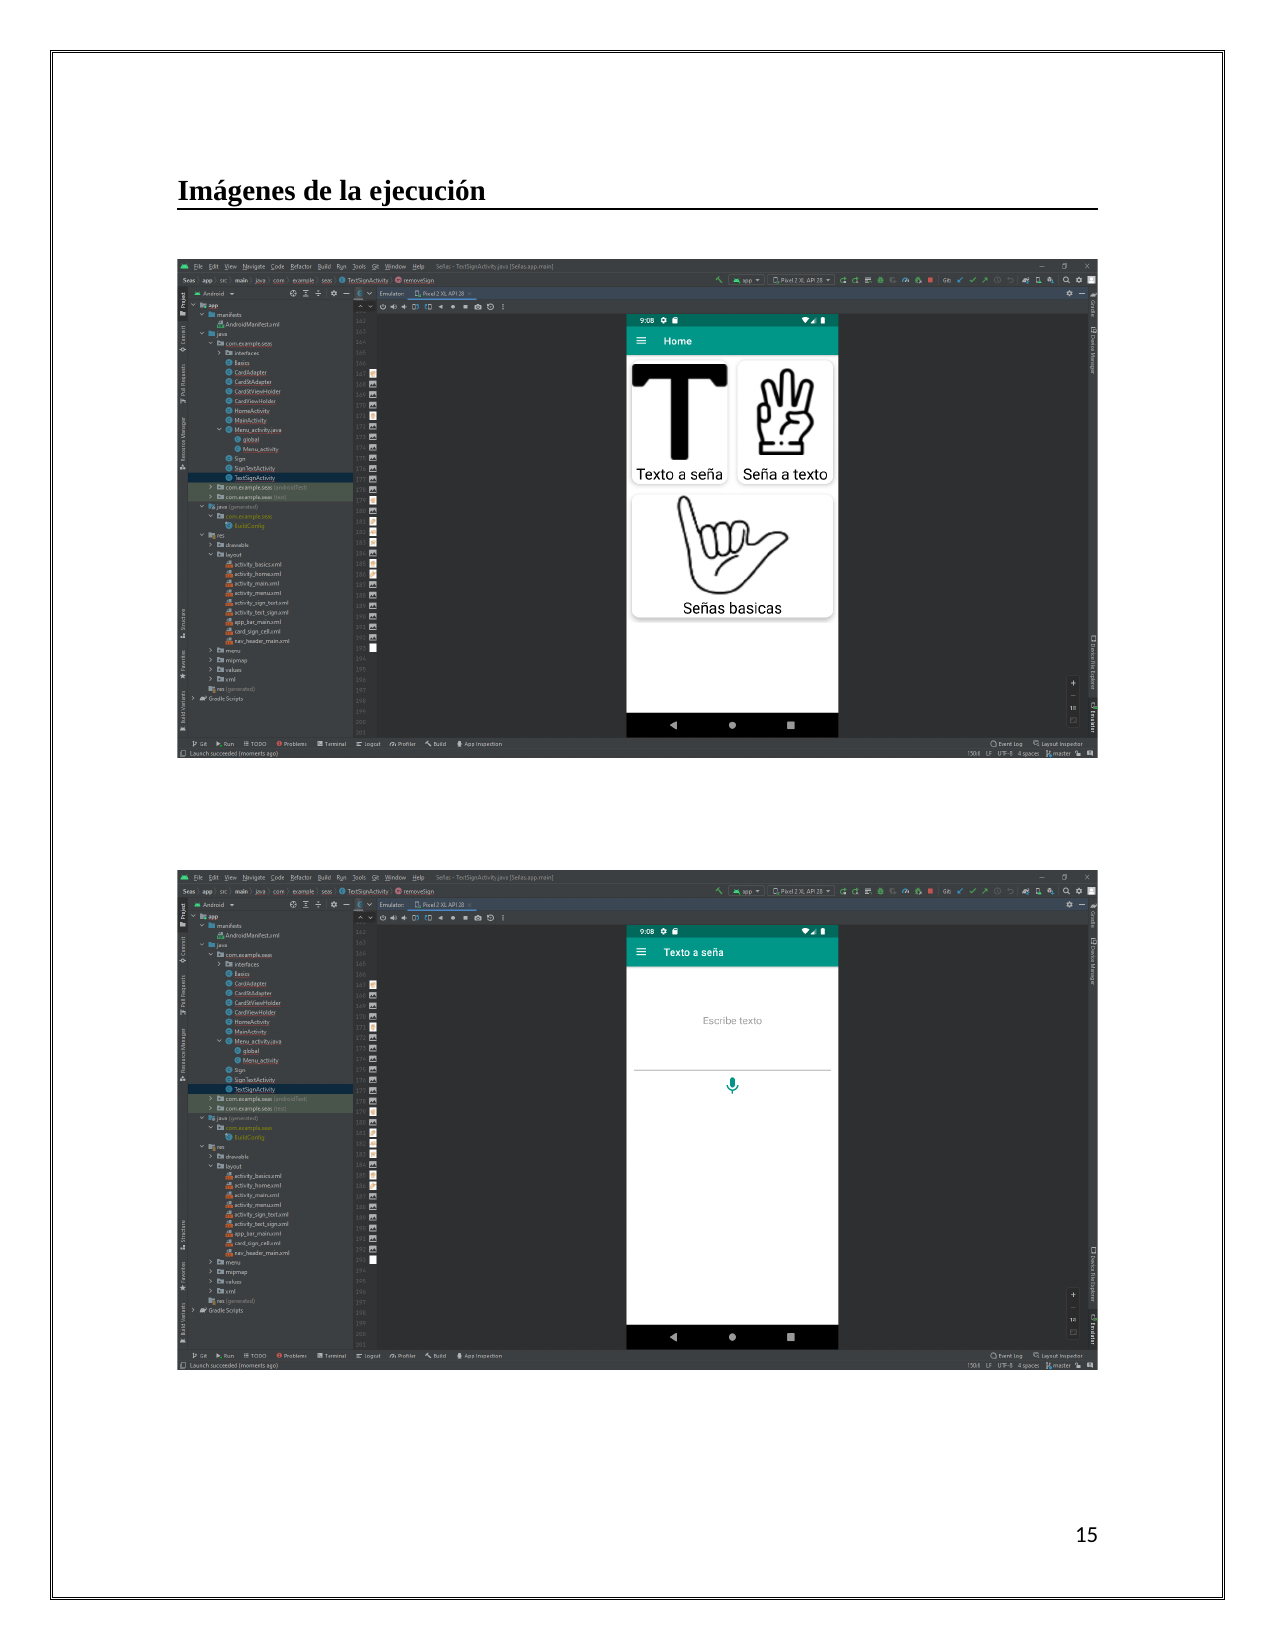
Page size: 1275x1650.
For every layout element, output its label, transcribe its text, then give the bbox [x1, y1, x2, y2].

picture [177, 870, 1098, 1370]
picture [177, 259, 1098, 758]
subtitle Imágenes de la ejecución [177, 173, 1098, 208]
